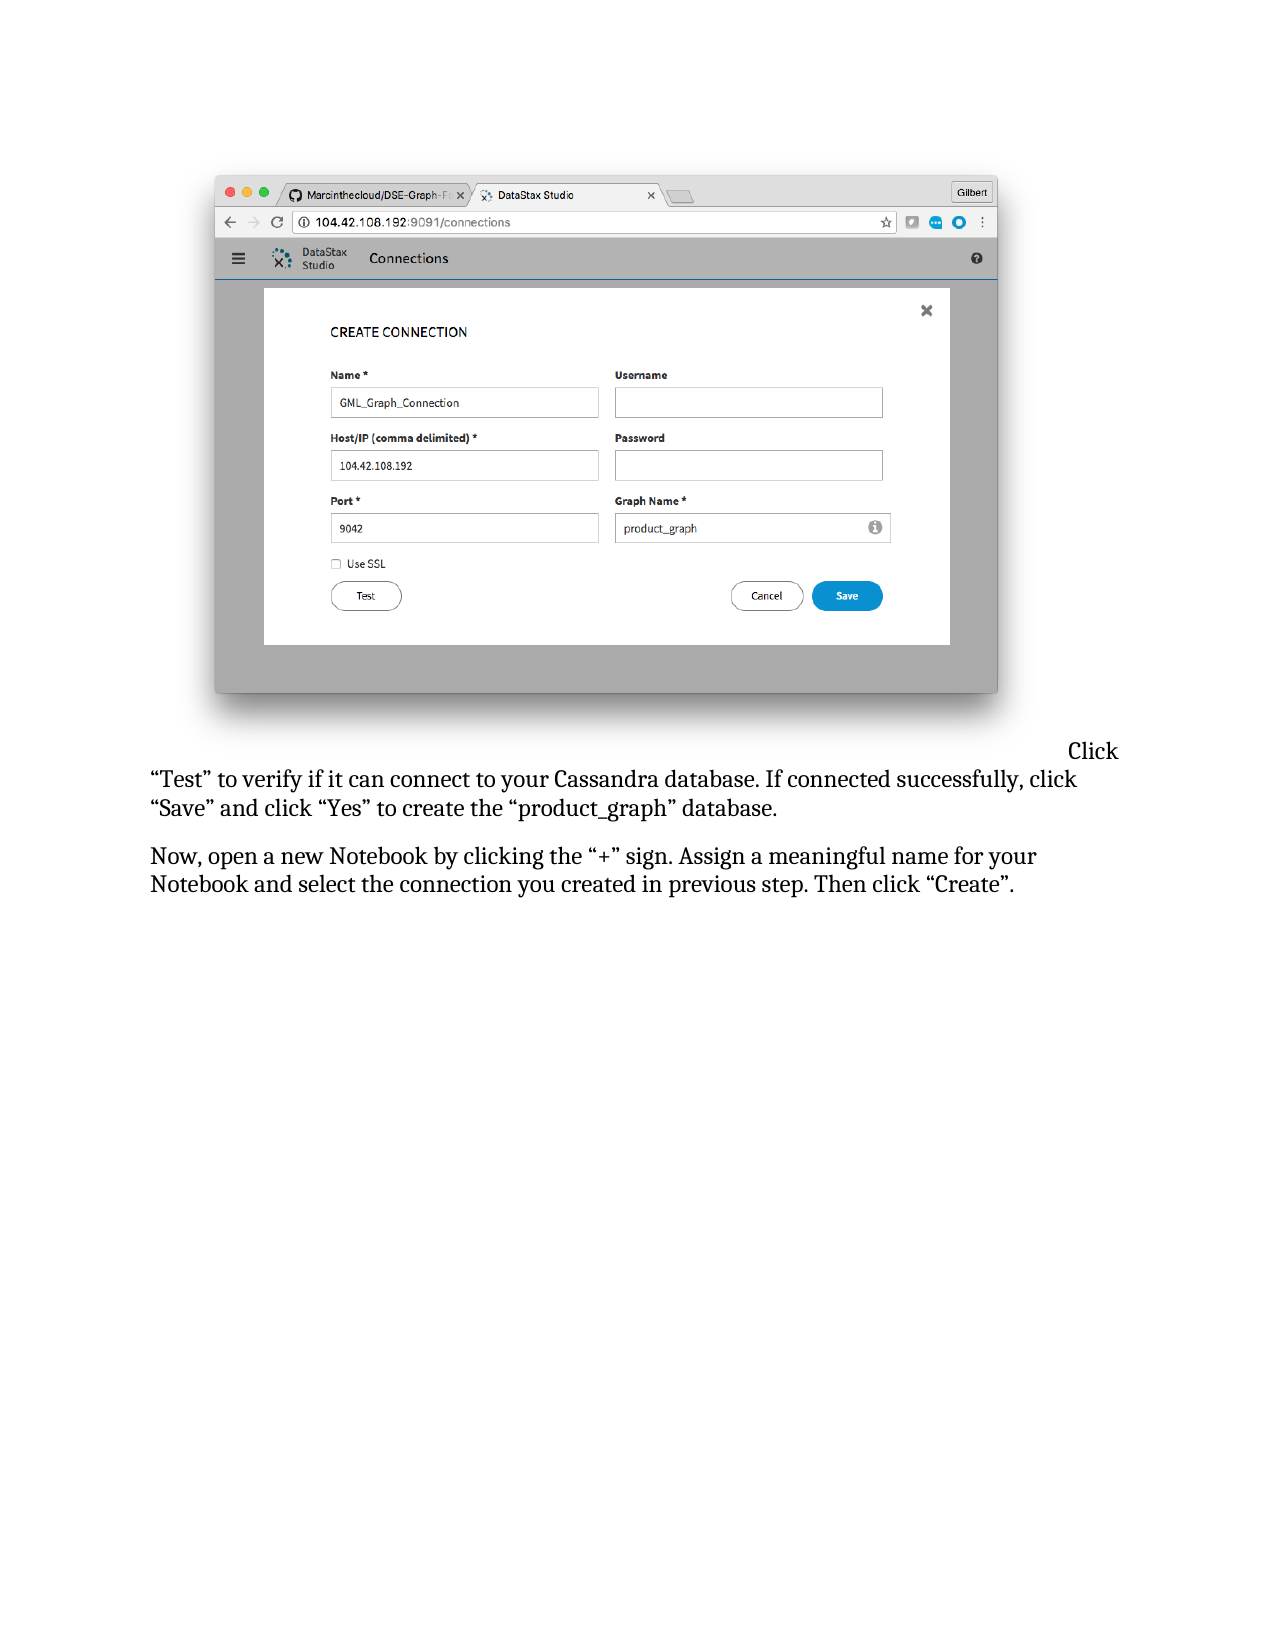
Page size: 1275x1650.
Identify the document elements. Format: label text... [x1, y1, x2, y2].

picture [168, 150, 1044, 760]
text Now, open a new Notebook by clicking the “+” sign. Assign a meaningful name for your Notebook and select the connection you created in previous step. Then click “Create”. [150, 842, 1125, 899]
